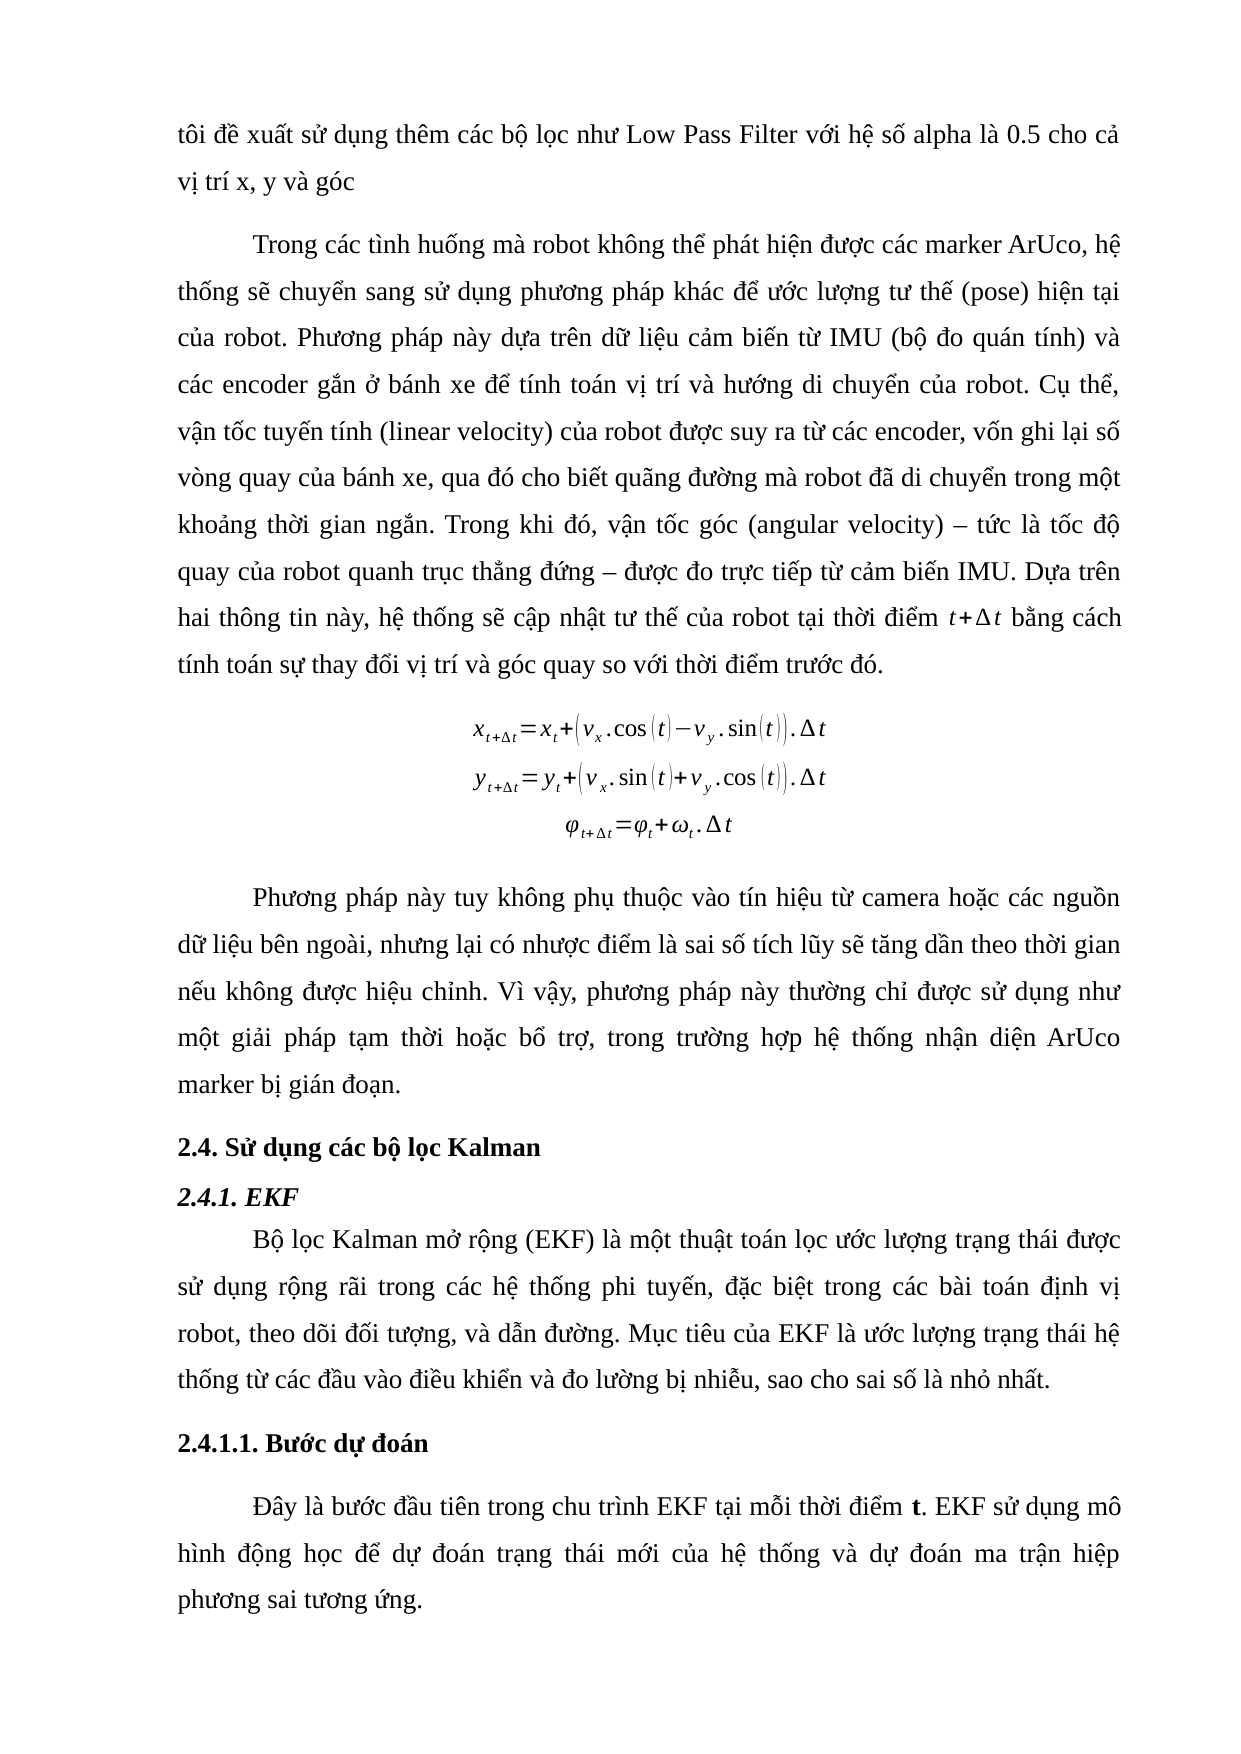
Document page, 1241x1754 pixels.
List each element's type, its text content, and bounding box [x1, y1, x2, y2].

subtitle 2.4.1. EKF [177, 1181, 1122, 1213]
text Bộ lọc Kalman mở rộng (EKF) là một thuật toán lọc ước lượng trạng thái được sử dụng rộng rãi trong các hệ thống phi tuyến, đặc biệt trong các bài toán định vị robot, theo dõi đối tượng, và dẫn đường. Mục tiêu của EKF là ước lượng trạng thái hệ thống từ các đầu vào điều khiển và đo lường bị nhiễu, sao cho sai số là nhỏ nhất. [177, 1223, 1122, 1394]
text Trong các tình huống mà robot không thể phát hiện được các marker ArUco, hệ thống sẽ chuyển sang sử dụng phương pháp khác để ước lượng tư thế (pose) hiện tại của robot. Phương pháp này dựa trên dữ liệu cảm biến từ IMU (bộ đo quán tính) và các encoder gắn ở bánh xe để tính toán vị trí và hướng di chuyển của robot. Cụ thể, vận tốc tuyến tính (linear velocity) của robot được suy ra từ các encoder, vốn ghi lại số vòng quay của bánh xe, qua đó cho biết quãng đường mà robot đã di chuyển trong một khoảng thời gian ngắn. Trong khi đó, vận tốc góc (angular velocity) – tức là tốc độ quay của robot quanh trục thẳng đứng – được đo trực tiếp từ cảm biến IMU. Dựa trên hai thông tin này, hệ thống sẽ cập nhật tư thế của robot tại thời điểm bằng cách tính toán sự thay đổi vị trí và góc quay so với thời điểm trước đó. [177, 228, 1122, 679]
text Đây là bước đầu tiên trong chu trình EKF tại mỗi thời điểm t. EKF sử dụng mô hình động học để dự đoán trạng thái mới của hệ thống và dự đoán ma trận hiệp phương sai tương ứng. [177, 1490, 1122, 1614]
text 2.4.1.1. Bước dự đoán [177, 1427, 1122, 1458]
text Phương pháp này tuy không phụ thuộc vào tín hiệu từ camera hoặc các nguồn dữ liệu bên ngoài, nhưng lại có nhược điểm là sai số tích lũy sẽ tăng dần theo thời gian nếu không được hiệu chỉnh. Vì vậy, phương pháp này thường chỉ được sử dụng như một giải pháp tạm thời hoặc bổ trợ, trong trường hợp hệ thống nhận diện ArUco marker bị gián đoạn. [177, 881, 1122, 1099]
subtitle 2.4. Sử dụng các bộ lọc Kalman [177, 1131, 1122, 1162]
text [177, 118, 1122, 196]
